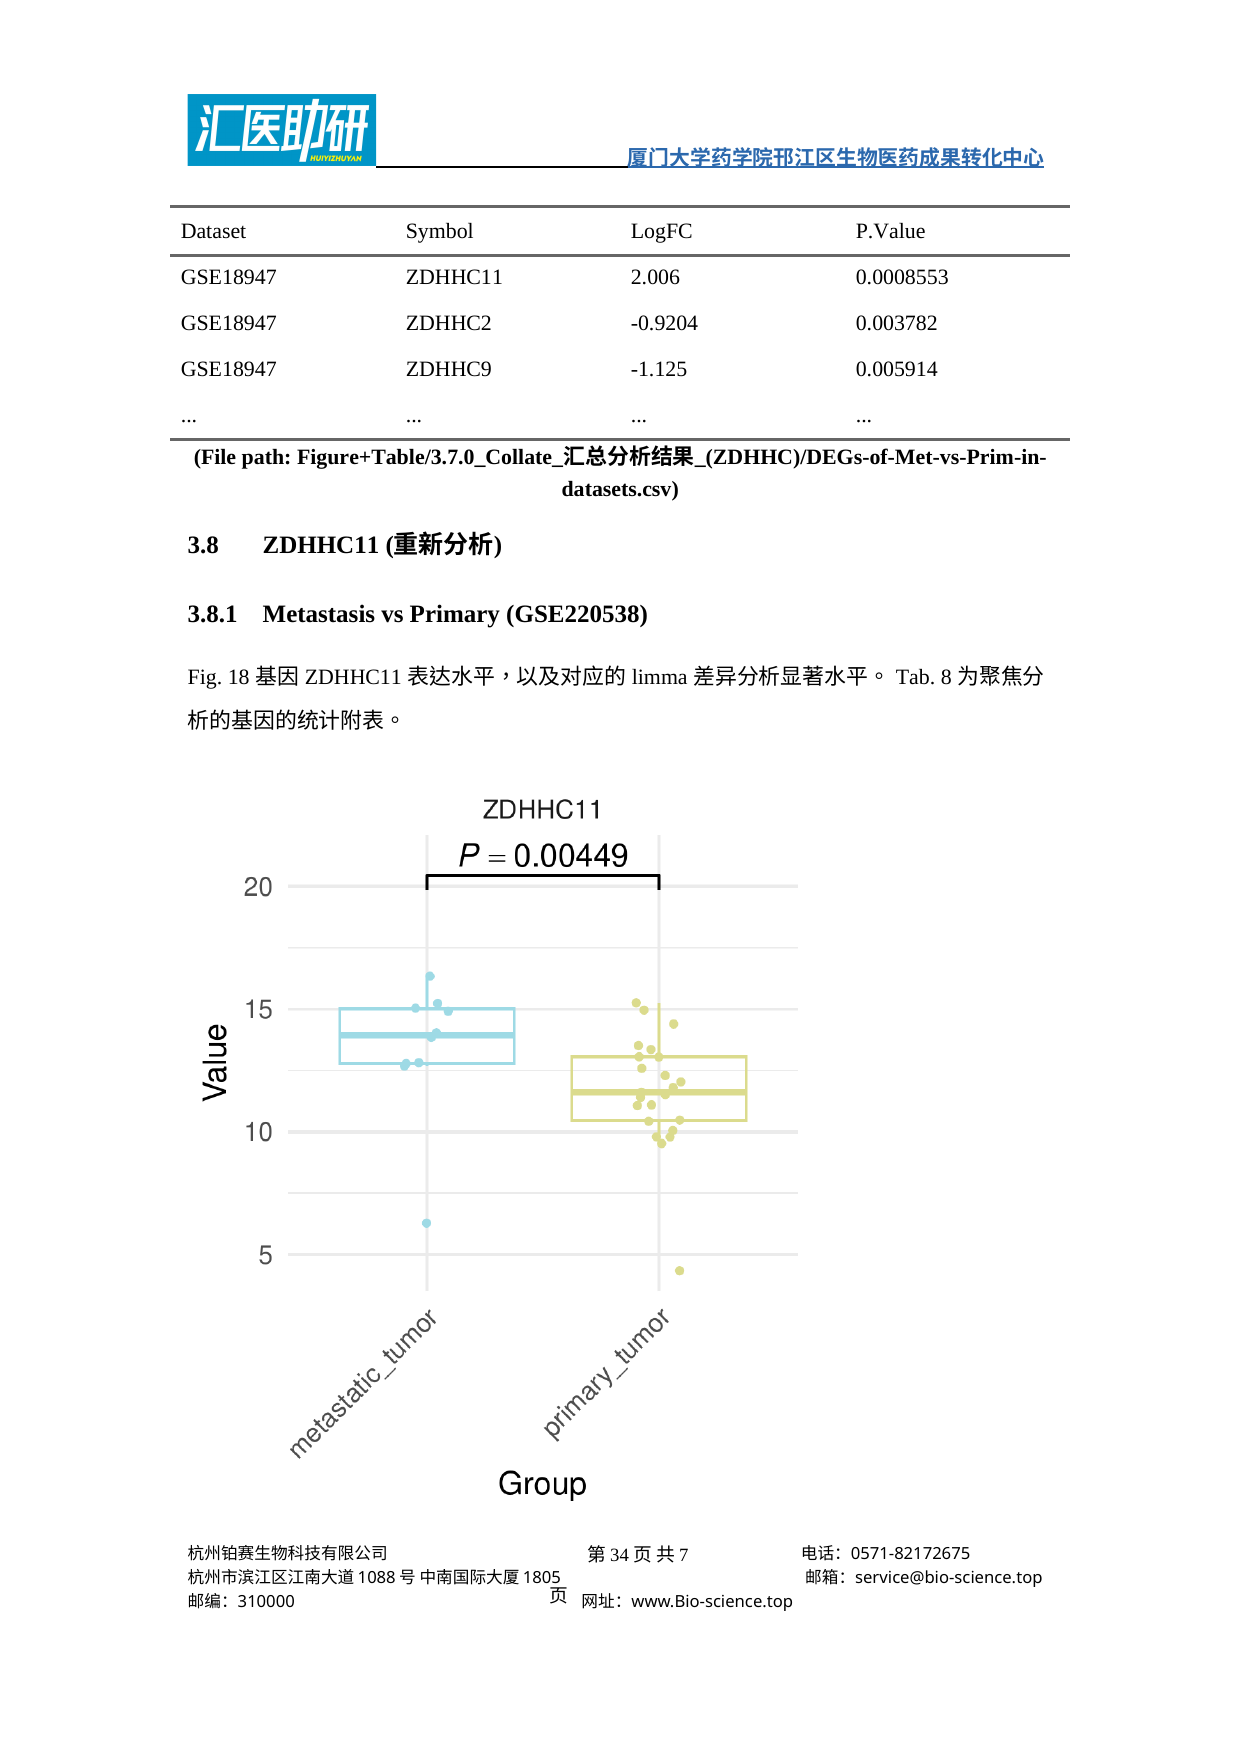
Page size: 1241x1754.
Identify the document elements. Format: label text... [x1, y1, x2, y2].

table_cell ... [170, 392, 395, 438]
subtitle 3.8.1 Metastasis vs Primary (GSE220538) [187, 599, 1053, 628]
table_header P.Value [845, 208, 1070, 254]
table_cell -0.9204 [620, 300, 845, 346]
table_cell GSE18947 [170, 346, 395, 392]
text Fig. 18 基因 ZDHHC11 表达水平，以及对应的 limma 差异分析显著水平。 Tab. 8 为聚焦分析的基因的统计附表。 [187, 661, 1053, 735]
table_cell ZDHHC11 [395, 257, 620, 300]
table_cell ... [395, 392, 620, 438]
table_cell 0.003782 [845, 300, 1070, 346]
picture [327, 106, 368, 150]
table_cell 0.0008553 [845, 257, 1070, 300]
picture [243, 106, 284, 150]
subtitle 3.8 ZDHHC11 (重新分析) [187, 527, 1053, 561]
table_cell ... [845, 392, 1070, 438]
picture [196, 131, 208, 150]
table_cell GSE18947 [170, 300, 395, 346]
picture [201, 118, 208, 127]
table_cell ZDHHC2 [395, 300, 620, 346]
table_cell ... [620, 392, 845, 438]
picture [187, 768, 813, 1519]
picture [210, 106, 243, 150]
table_cell GSE18947 [170, 257, 395, 300]
table_cell ZDHHC9 [395, 346, 620, 392]
picture [204, 106, 210, 114]
table_header LogFC [620, 208, 845, 254]
table_cell 0.005914 [845, 346, 1070, 392]
picture [282, 99, 327, 161]
table_cell -1.125 [620, 346, 845, 392]
table_cell 2.006 [620, 257, 845, 300]
table_header Dataset [170, 208, 395, 254]
text (File path: Figure+Table/3.7.0_Collate_汇总分析结果_(ZDHHC)/DEGs-of-Met-vs-Prim-in-datasets.csv) [187, 441, 1053, 501]
table_header Symbol [395, 208, 620, 254]
